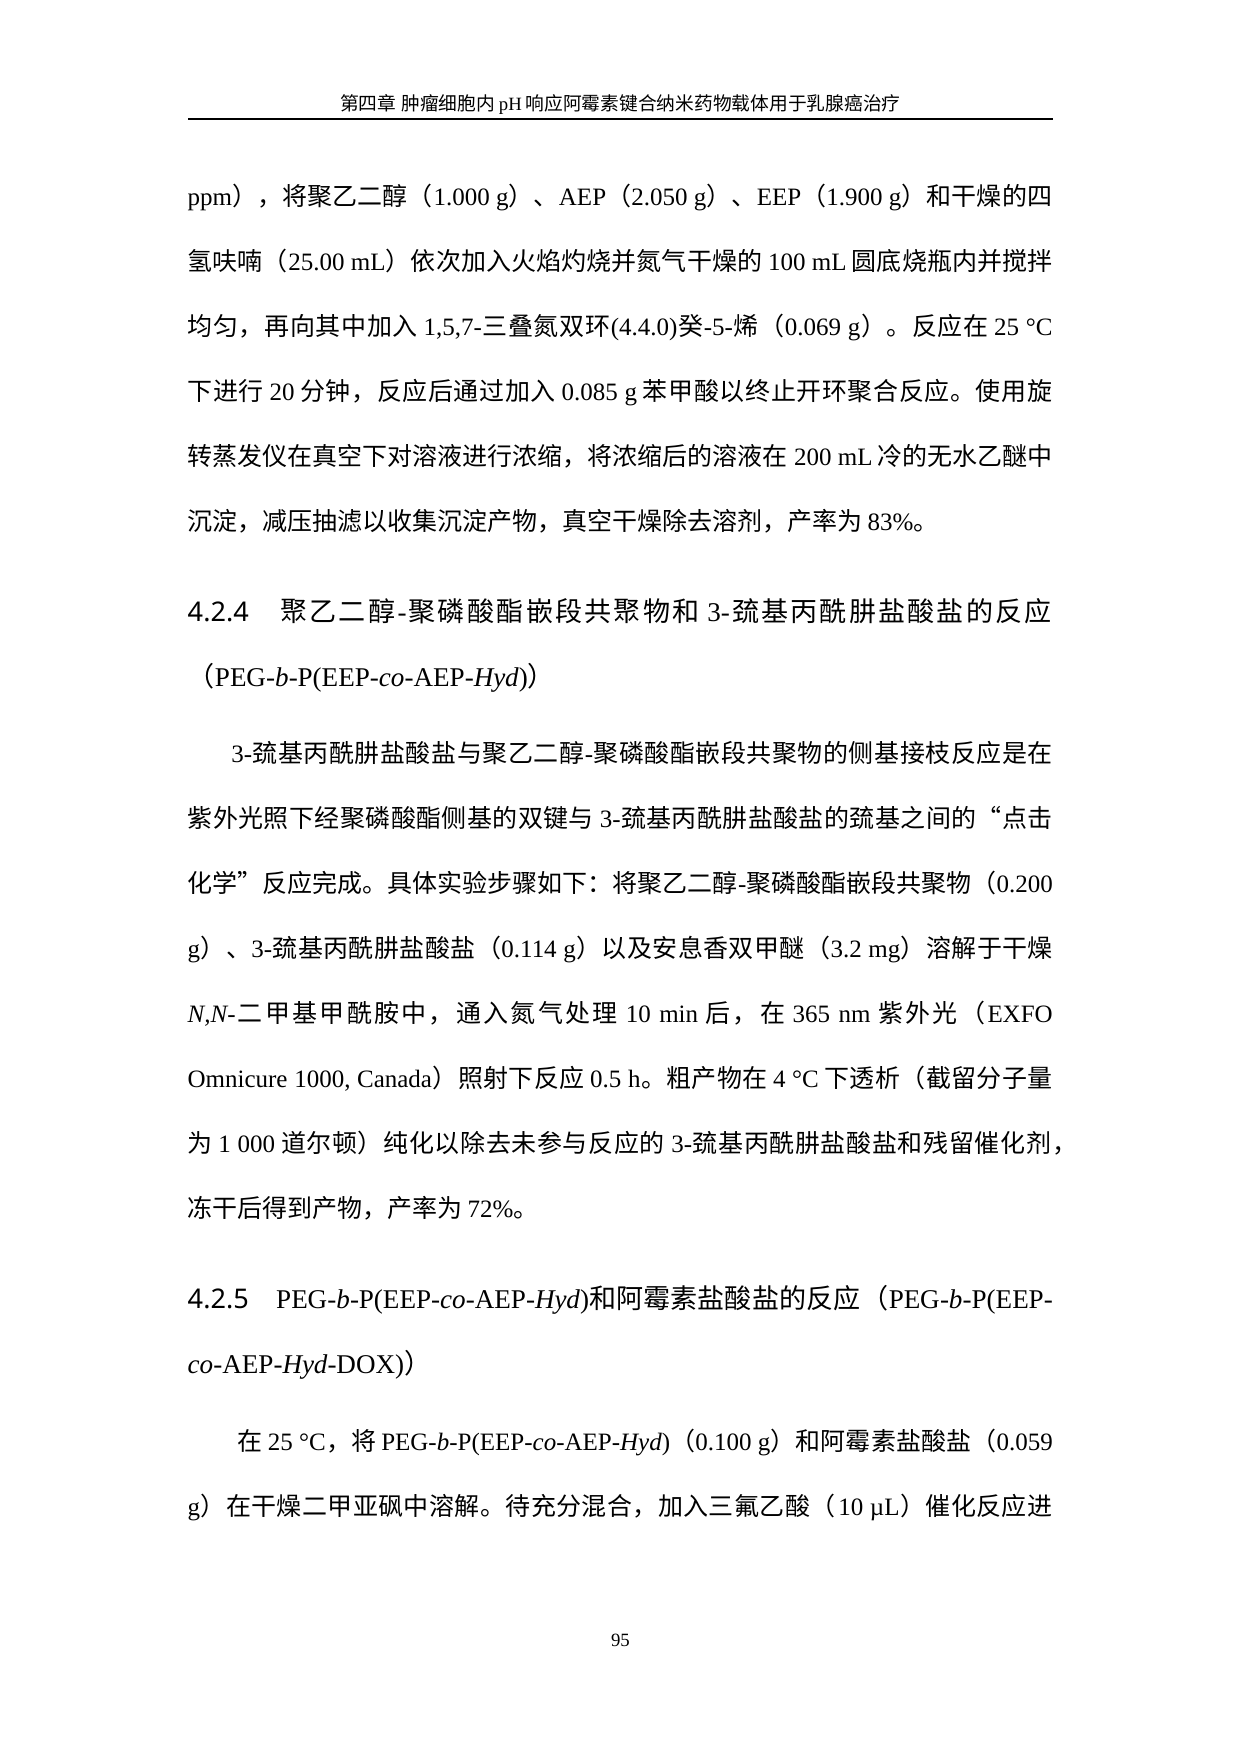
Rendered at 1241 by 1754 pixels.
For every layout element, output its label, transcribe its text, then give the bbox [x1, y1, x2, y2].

text 3-巯基丙酰肼盐酸盐与聚乙二醇-聚磷酸酯嵌段共聚物的侧基接枝反应是在紫外光照下经聚磷酸酯侧基的双键与3-巯基丙酰肼盐酸盐的巯基之间的“点击化学”反应完成。具体实验步骤如下：将聚乙二醇-聚磷酸酯嵌段共聚物（0.200 g）、3-巯基丙酰肼盐酸盐（0.114 g）以及安息香双甲醚（3.2 mg）溶解于干燥N,N-二甲基甲酰胺中，通入氮气处理10 min后，在365 nm紫外光（EXFO Omnicure 1000, Canada）照射下反应0.5 h。粗产物在4 °C下透析（截留分子量为1 000道尔顿）纯化以除去未参与反应的3-巯基丙酰肼盐酸盐和残留催化剂，冻干后得到产物，产率为72%。 [187, 719, 1053, 1239]
subtitle 4.2.5 PEG-b-P(EEP-co-AEP-Hyd)和阿霉素盐酸盐的反应（PEG-b-P(EEP-co-AEP-Hyd-DOX)） [187, 1264, 1053, 1394]
subtitle 4.2.4 聚乙二醇-聚磷酸酯嵌段共聚物和3-巯基丙酰肼盐酸盐的反应（PEG-b-P(EEP-co-AEP-Hyd)） [187, 577, 1053, 707]
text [187, 162, 1053, 552]
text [187, 1407, 1053, 1537]
